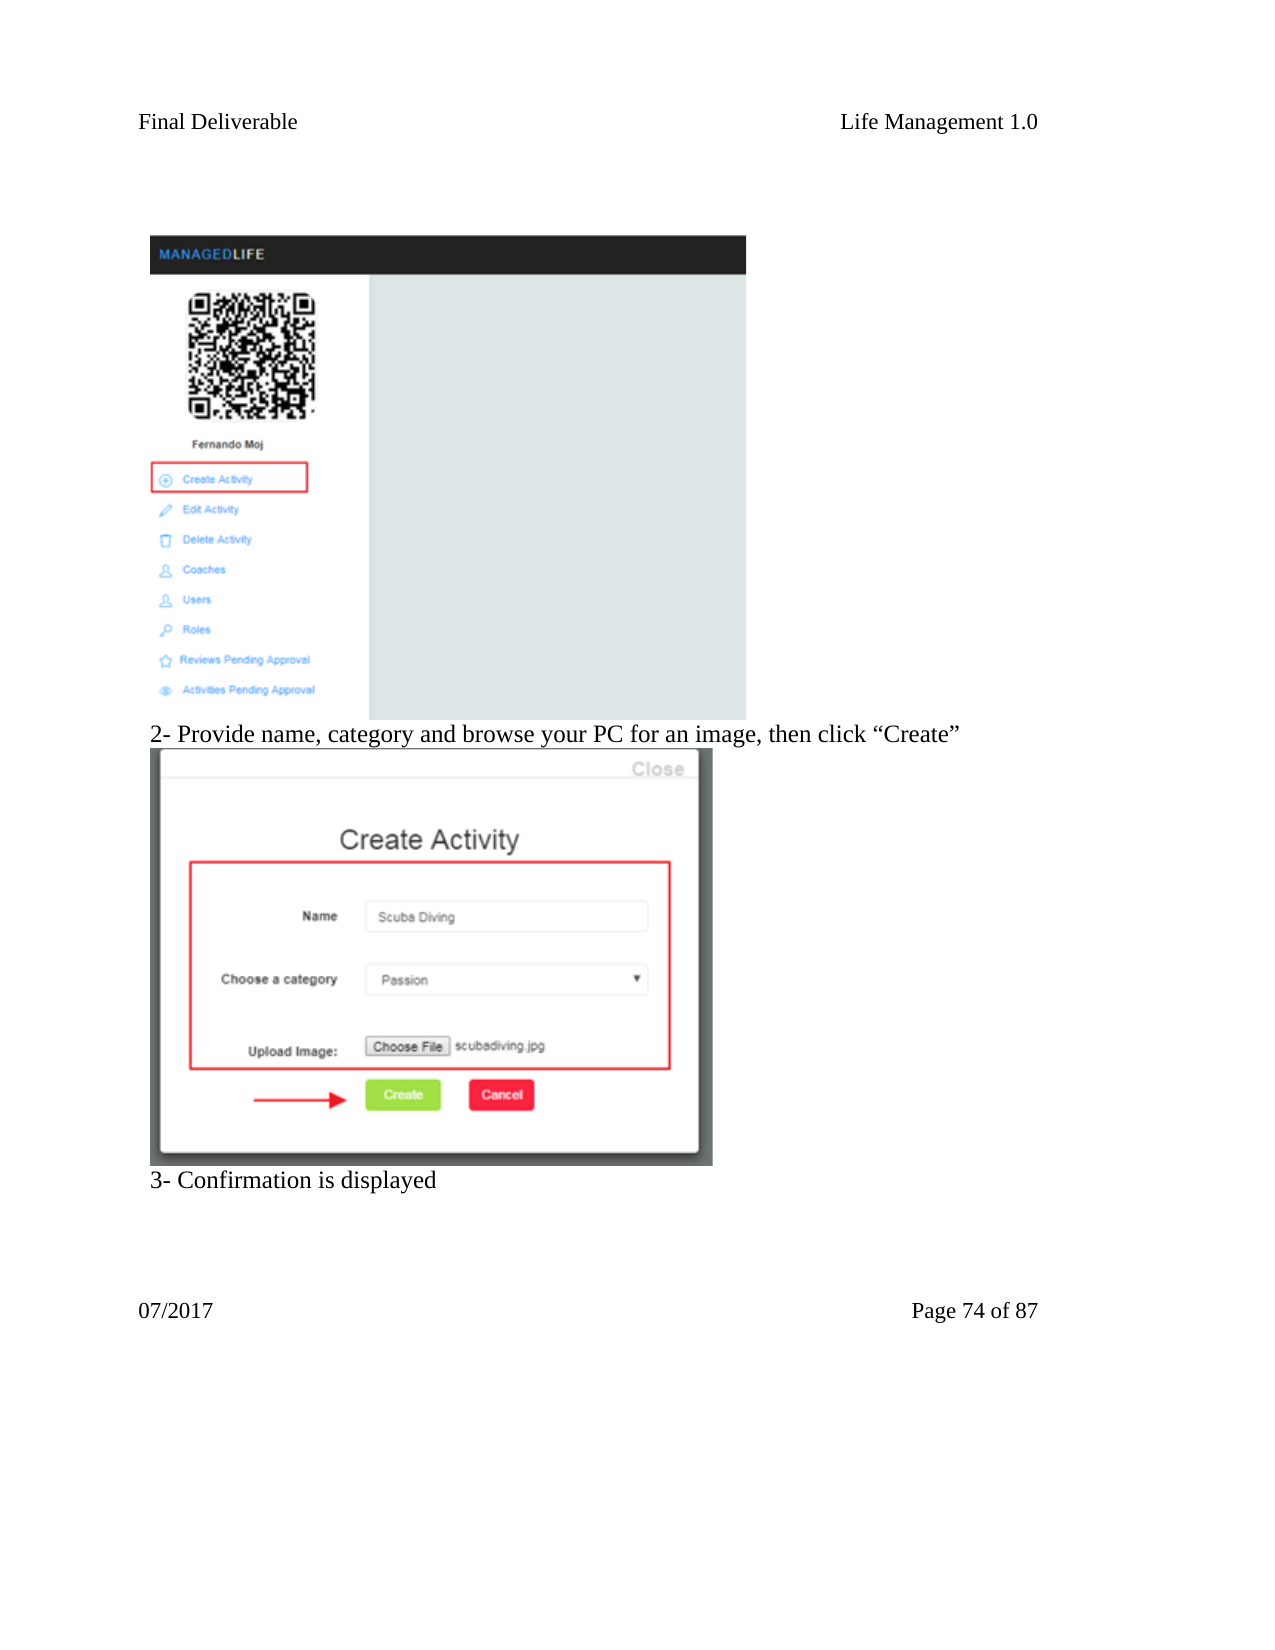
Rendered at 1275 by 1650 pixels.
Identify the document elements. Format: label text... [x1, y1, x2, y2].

picture [150, 235, 747, 720]
picture [150, 748, 713, 1166]
text 3- Confirmation is displayed [150, 1165, 1125, 1194]
text 2- Provide name, category and browse your PC for an image, then click “Create” [150, 719, 1125, 748]
